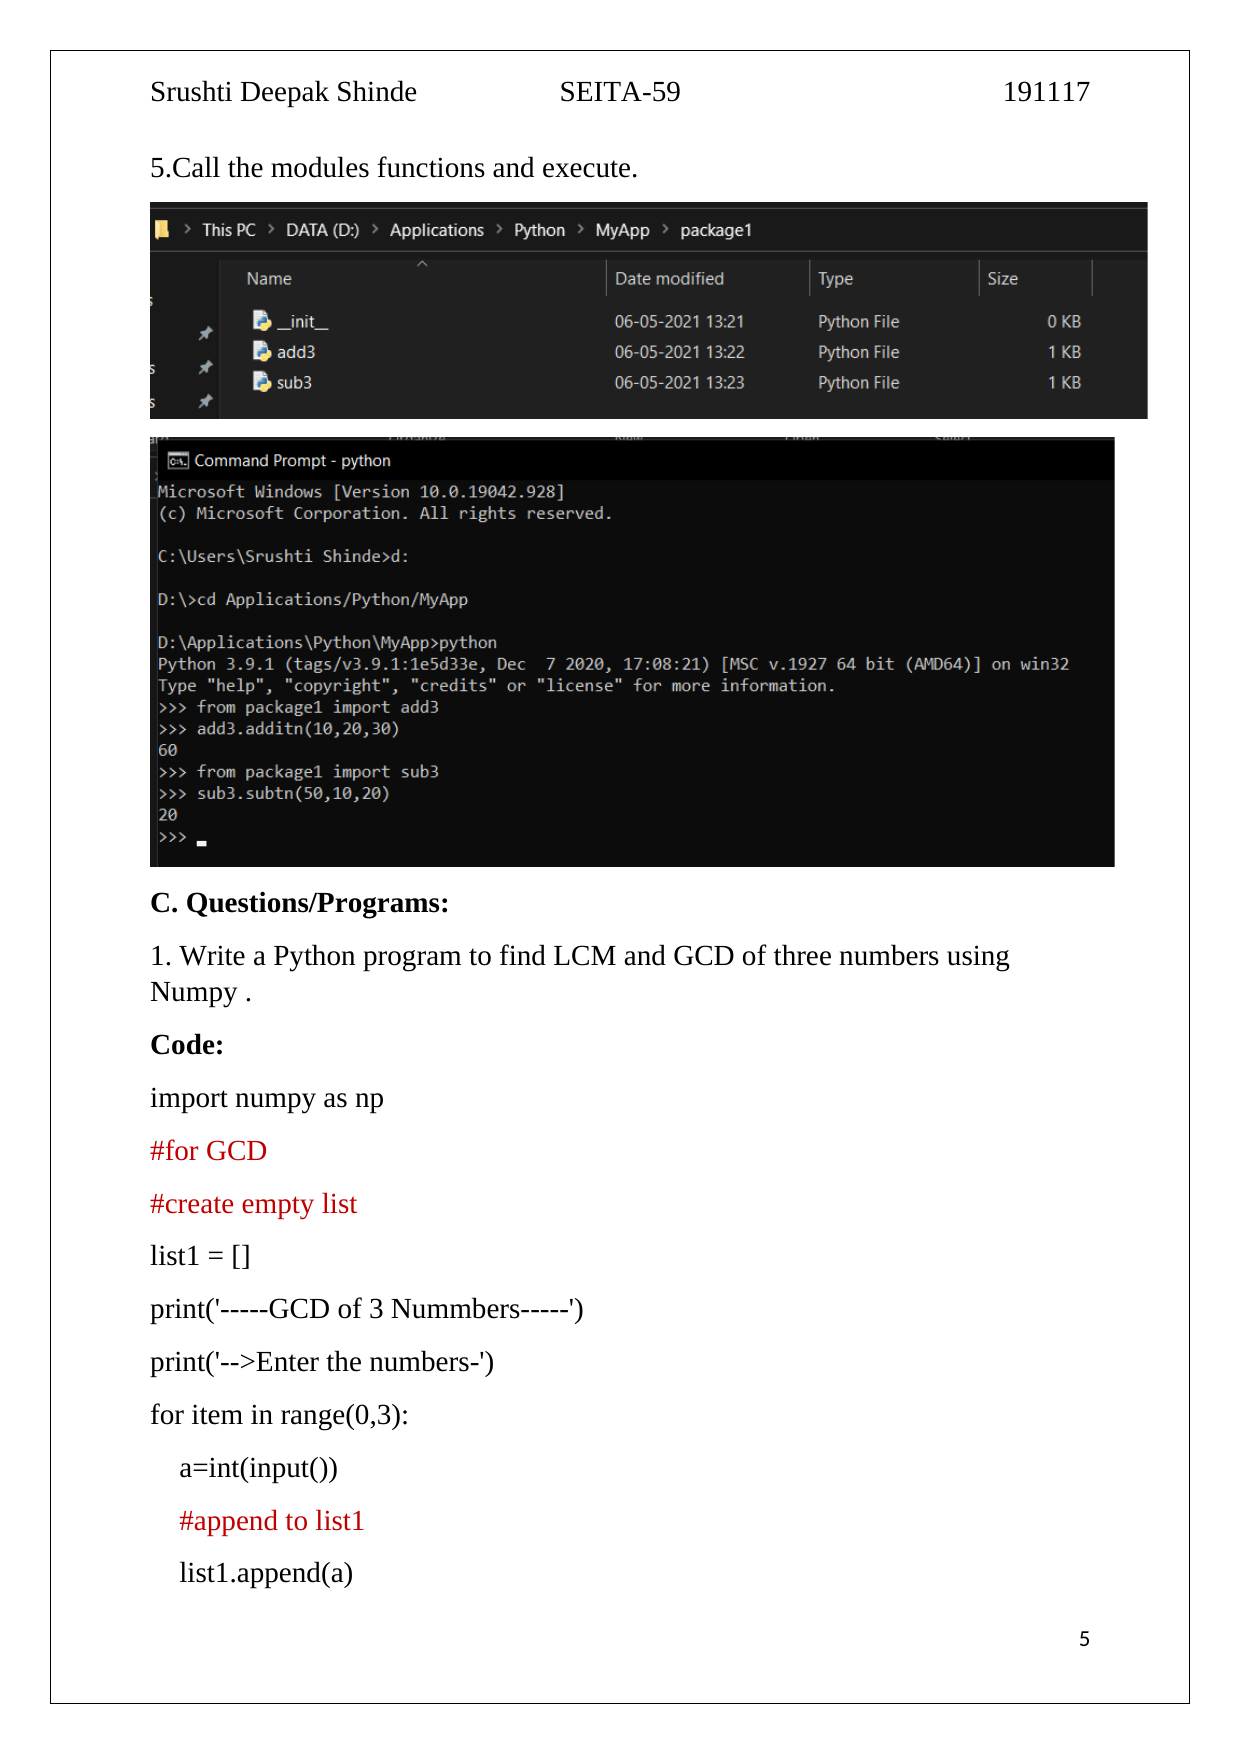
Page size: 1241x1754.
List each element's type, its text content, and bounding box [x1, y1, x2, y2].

text 1. Write a Python program to find LCM and GCD of three numbers using Numpy . [150, 938, 1090, 1008]
text print('-->Enter the numbers-') [150, 1344, 1090, 1378]
text for item in range(0,3): [150, 1397, 1090, 1431]
text list1.append(a) [150, 1555, 1090, 1589]
picture [150, 202, 1148, 419]
picture [150, 437, 1115, 867]
text #create empty list [150, 1186, 1090, 1219]
text C. Questions/Programs: [150, 886, 1090, 919]
text #append to list1 [150, 1503, 1090, 1536]
text print('-----GCD of 3 Nummbers-----') [150, 1291, 1090, 1325]
text import numpy as np [150, 1080, 1090, 1114]
text a=int(input()) [150, 1450, 1090, 1483]
text 5.Call the modules functions and execute. [150, 150, 1090, 183]
text #for GCD [150, 1133, 1090, 1166]
text list1 = [] [150, 1238, 1090, 1272]
text Code: [150, 1027, 1090, 1061]
